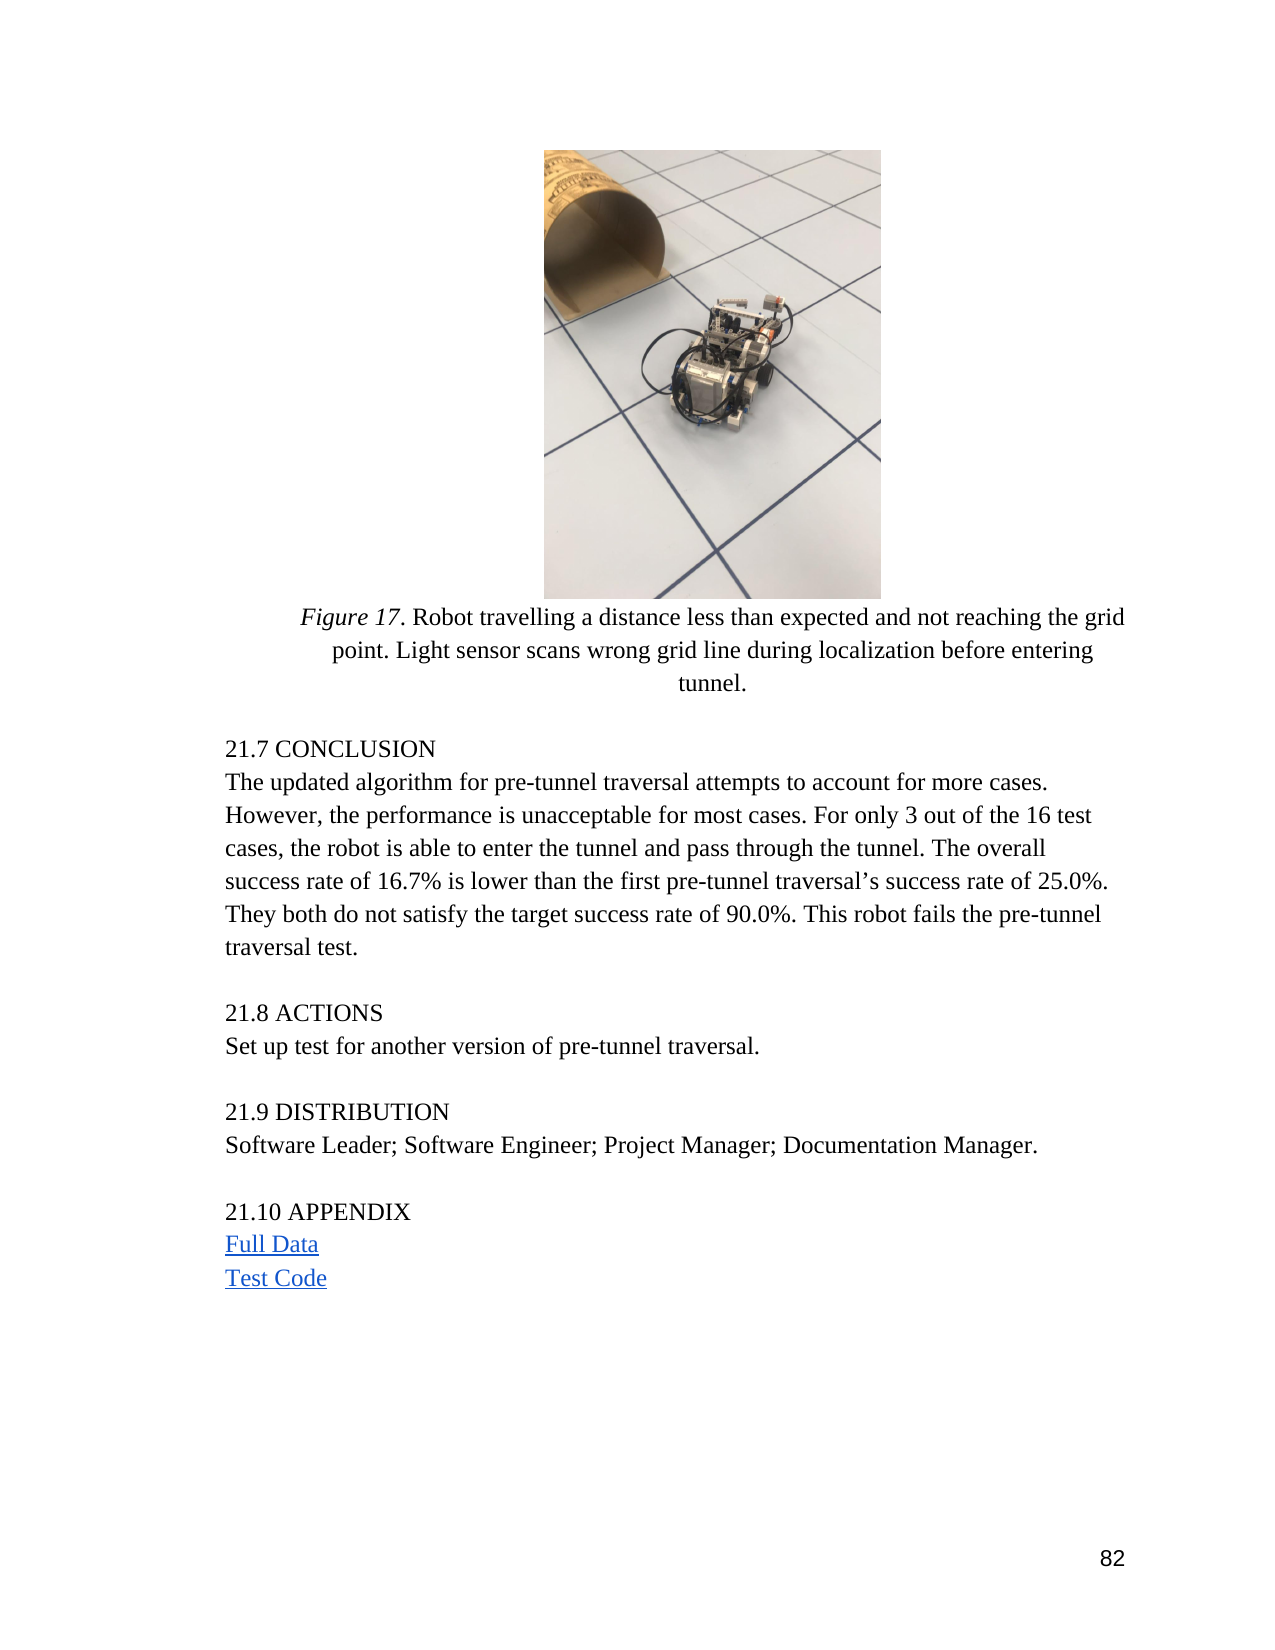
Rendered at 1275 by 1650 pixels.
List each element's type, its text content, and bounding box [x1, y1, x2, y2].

text Set up test for another version of pre-tunnel traversal. [225, 1031, 1125, 1060]
text 21.8 ACTIONS [225, 998, 1125, 1027]
text Full Data [225, 1229, 1125, 1258]
text Software Leader; Software Engineer; Project Manager; Documentation Manager. [225, 1131, 1125, 1159]
text 21.10 APPENDIX [225, 1197, 1125, 1225]
text 21.9 DISTRIBUTION [225, 1097, 1125, 1126]
picture [544, 150, 881, 599]
text Test Code [225, 1263, 1125, 1291]
text Figure 17. Robot travelling a distance less than expected and not reaching the grid point. Light sensor scans wrong grid line during localization before entering tunnel. [300, 602, 1125, 697]
text 21.7 CONCLUSION [225, 734, 1125, 763]
text The updated algorithm for pre-tunnel traversal attempts to account for more cases. However, the performance is unacceptable for most cases. For only 3 out of the 16 test cases, the robot is able to enter the tunnel and pass through the tunnel. The overall success rate of 16.7% is lower than the first pre-tunnel traversal’s success rate of 25.0%. They both do not satisfy the target success rate of 90.0%. This robot fails the pre-tunnel traversal test. [225, 767, 1125, 961]
